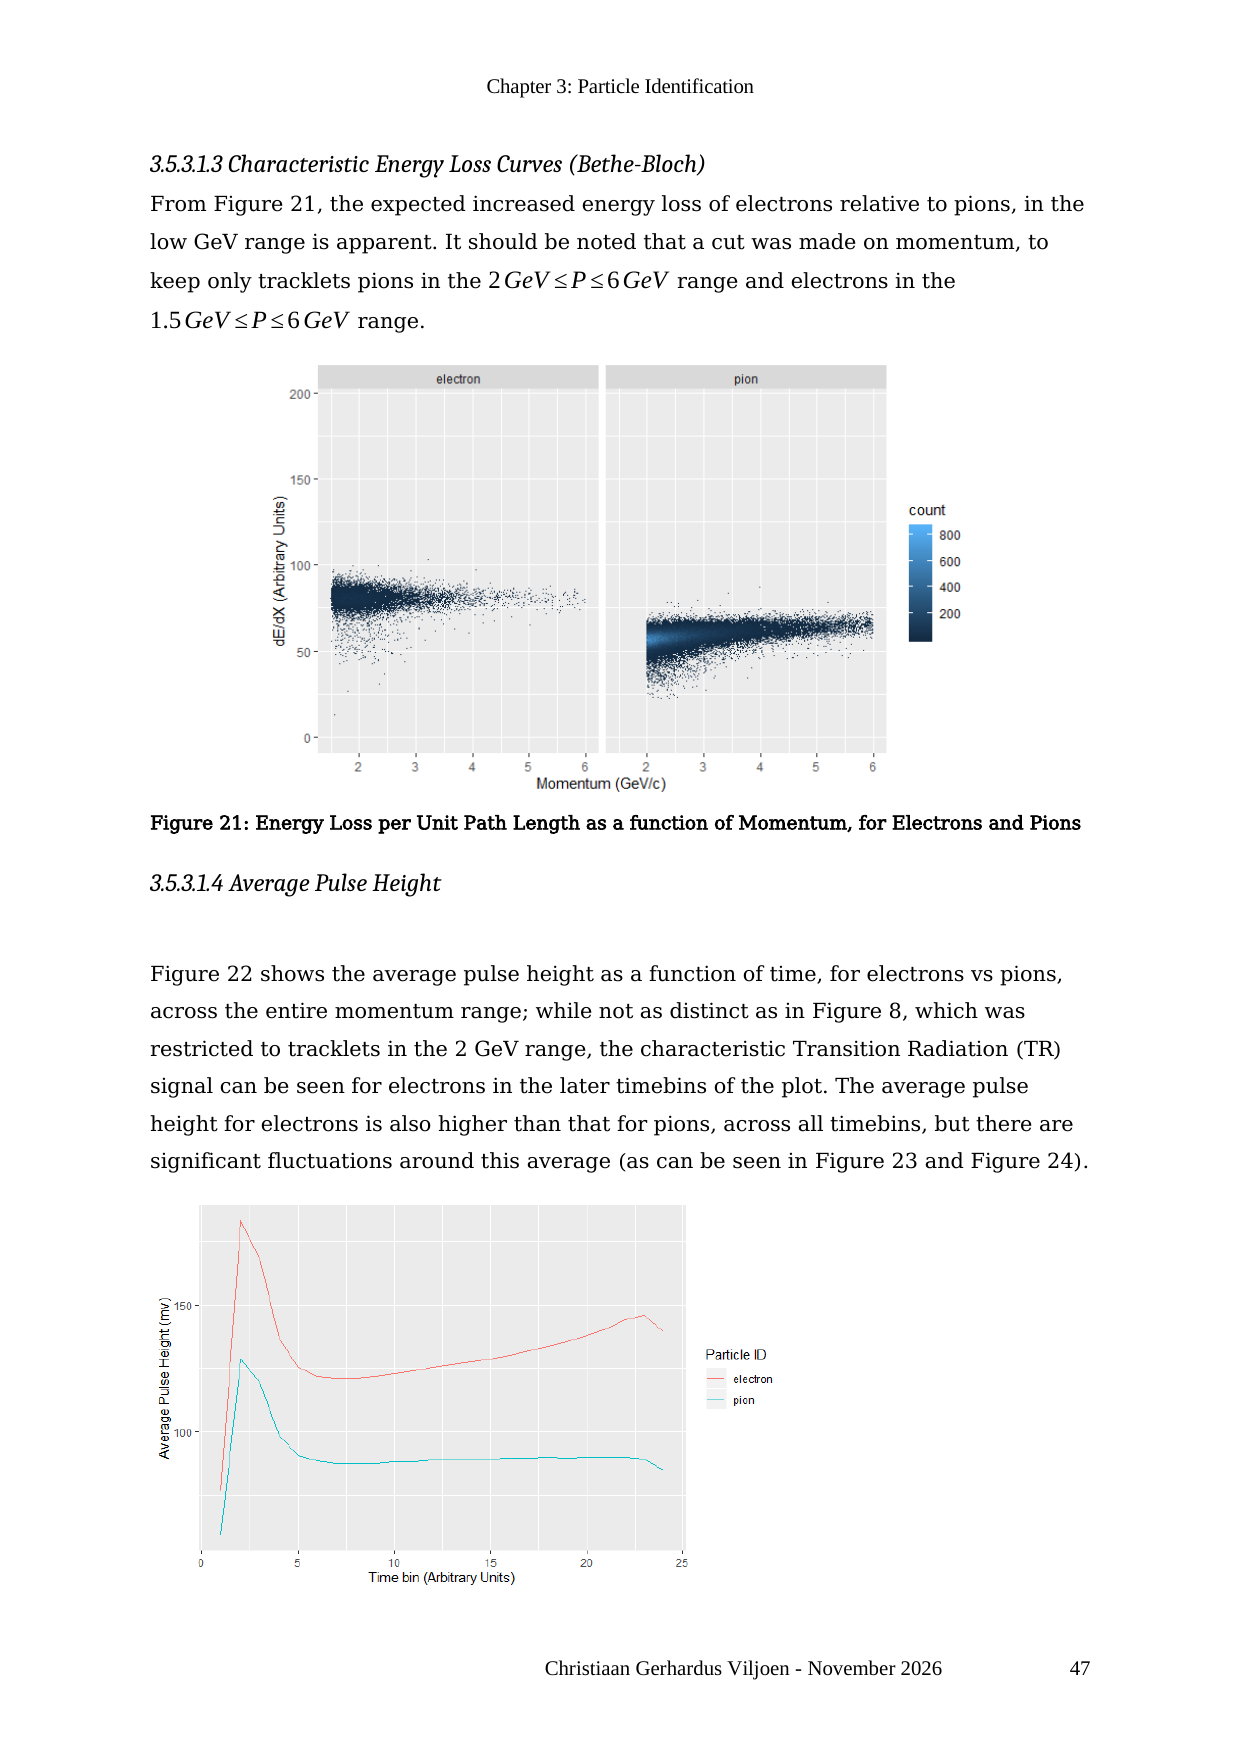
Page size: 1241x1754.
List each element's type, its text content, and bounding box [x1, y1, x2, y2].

subtitle Average Pulse Height [150, 869, 1090, 898]
picture [264, 358, 976, 799]
picture [150, 1198, 786, 1591]
text Figure 22 shows the average pulse height as a function of time, for electrons vs pions, across the entire momentum range; while not as distinct as in Figure 8, which was restricted to tracklets in the 2 GeV range, the characteristic Transition Radiation (TR) signal can be seen for electrons in the later timebins of the plot. The average pulse height for electrons is also higher than that for pions, across all timebins, but there are significant fluctuations around this average (as can be seen in Figure 23 and Figure 24). [150, 961, 1090, 1173]
text From Figure 21, the expected increased energy loss of electrons relative to pions, in the low GeV range is apparent. It should be noted that a cut was made on momentum, to keep only tracklets pions in the range and electrons in the range. [150, 191, 1090, 334]
subtitle Characteristic Energy Loss Curves (Bethe-Bloch) [150, 150, 1090, 179]
